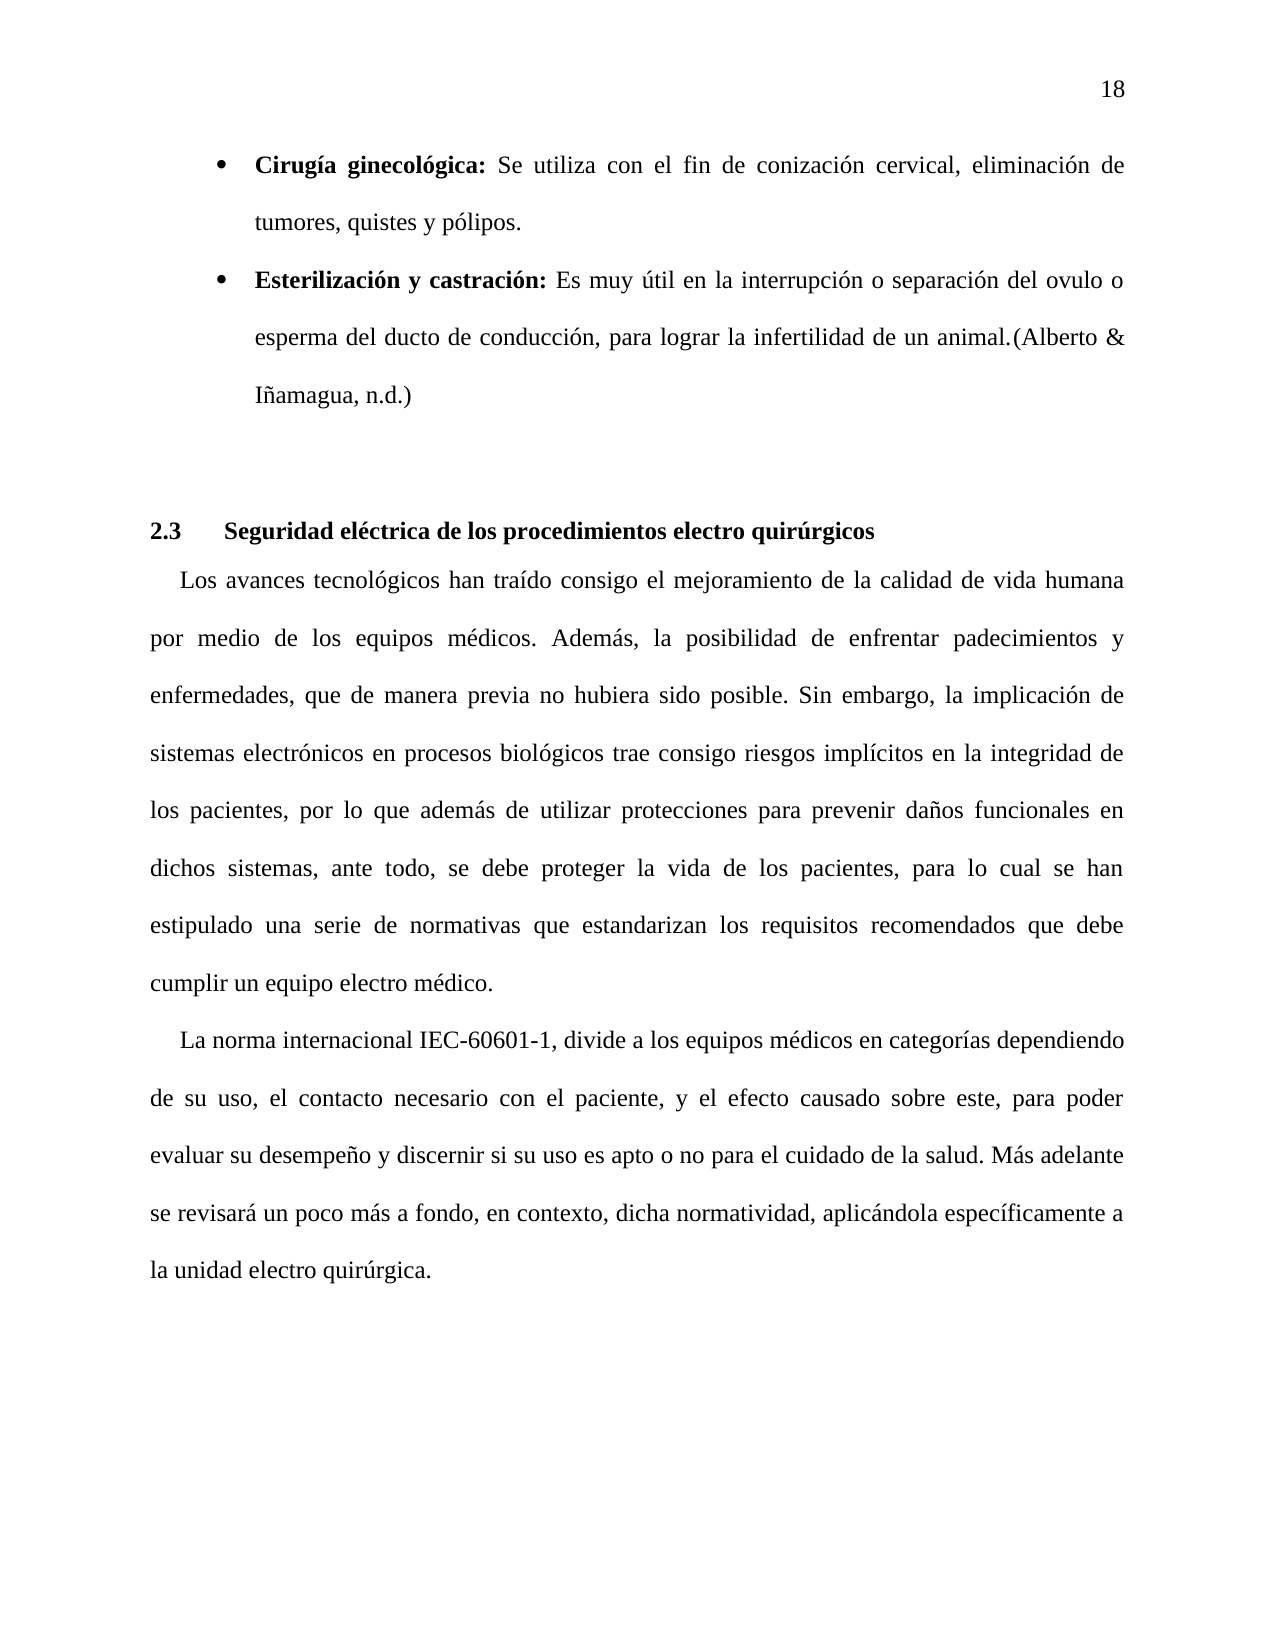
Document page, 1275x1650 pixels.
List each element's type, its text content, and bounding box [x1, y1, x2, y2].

list Esterilización y castración: Es muy útil en la interrupción o separación del ovulo o esperma del ducto de conducción, para lograr la infertilidad de un animal.(Alberto & Iñamagua, n.d.) [217, 265, 1125, 409]
subtitle Seguridad eléctrica de los procedimientos electro quirúrgicos [150, 516, 1125, 544]
list Cirugía ginecológica: Se utiliza con el fin de conización cervical, eliminación de tumores, quistes y pólipos. [217, 150, 1125, 236]
text La norma internacional IEC-60601-1, divide a los equipos médicos en categorías dependiendo de su uso, el contacto necesario con el paciente, y el efecto causado sobre este, para poder evaluar su desempeño y discernir si su uso es apto o no para el cuidado de la salud. Más adelante se revisará un poco más a fondo, en contexto, dicha normatividad, aplicándola específicamente a la unidad electro quirúrgica. [150, 1025, 1125, 1284]
text Los avances tecnológicos han traído consigo el mejoramiento de la calidad de vida humana por medio de los equipos médicos. Además, la posibilidad de enfrentar padecimientos y enfermedades, que de manera previa no hubiera sido posible. Sin embargo, la implicación de sistemas electrónicos en procesos biológicos trae consigo riesgos implícitos en la integridad de los pacientes, por lo que además de utilizar protecciones para prevenir daños funcionales en dichos sistemas, ante todo, se debe proteger la vida de los pacientes, para lo cual se han estipulado una serie de normativas que estandarizan los requisitos recomendados que debe cumplir un equipo electro médico. [150, 565, 1125, 997]
